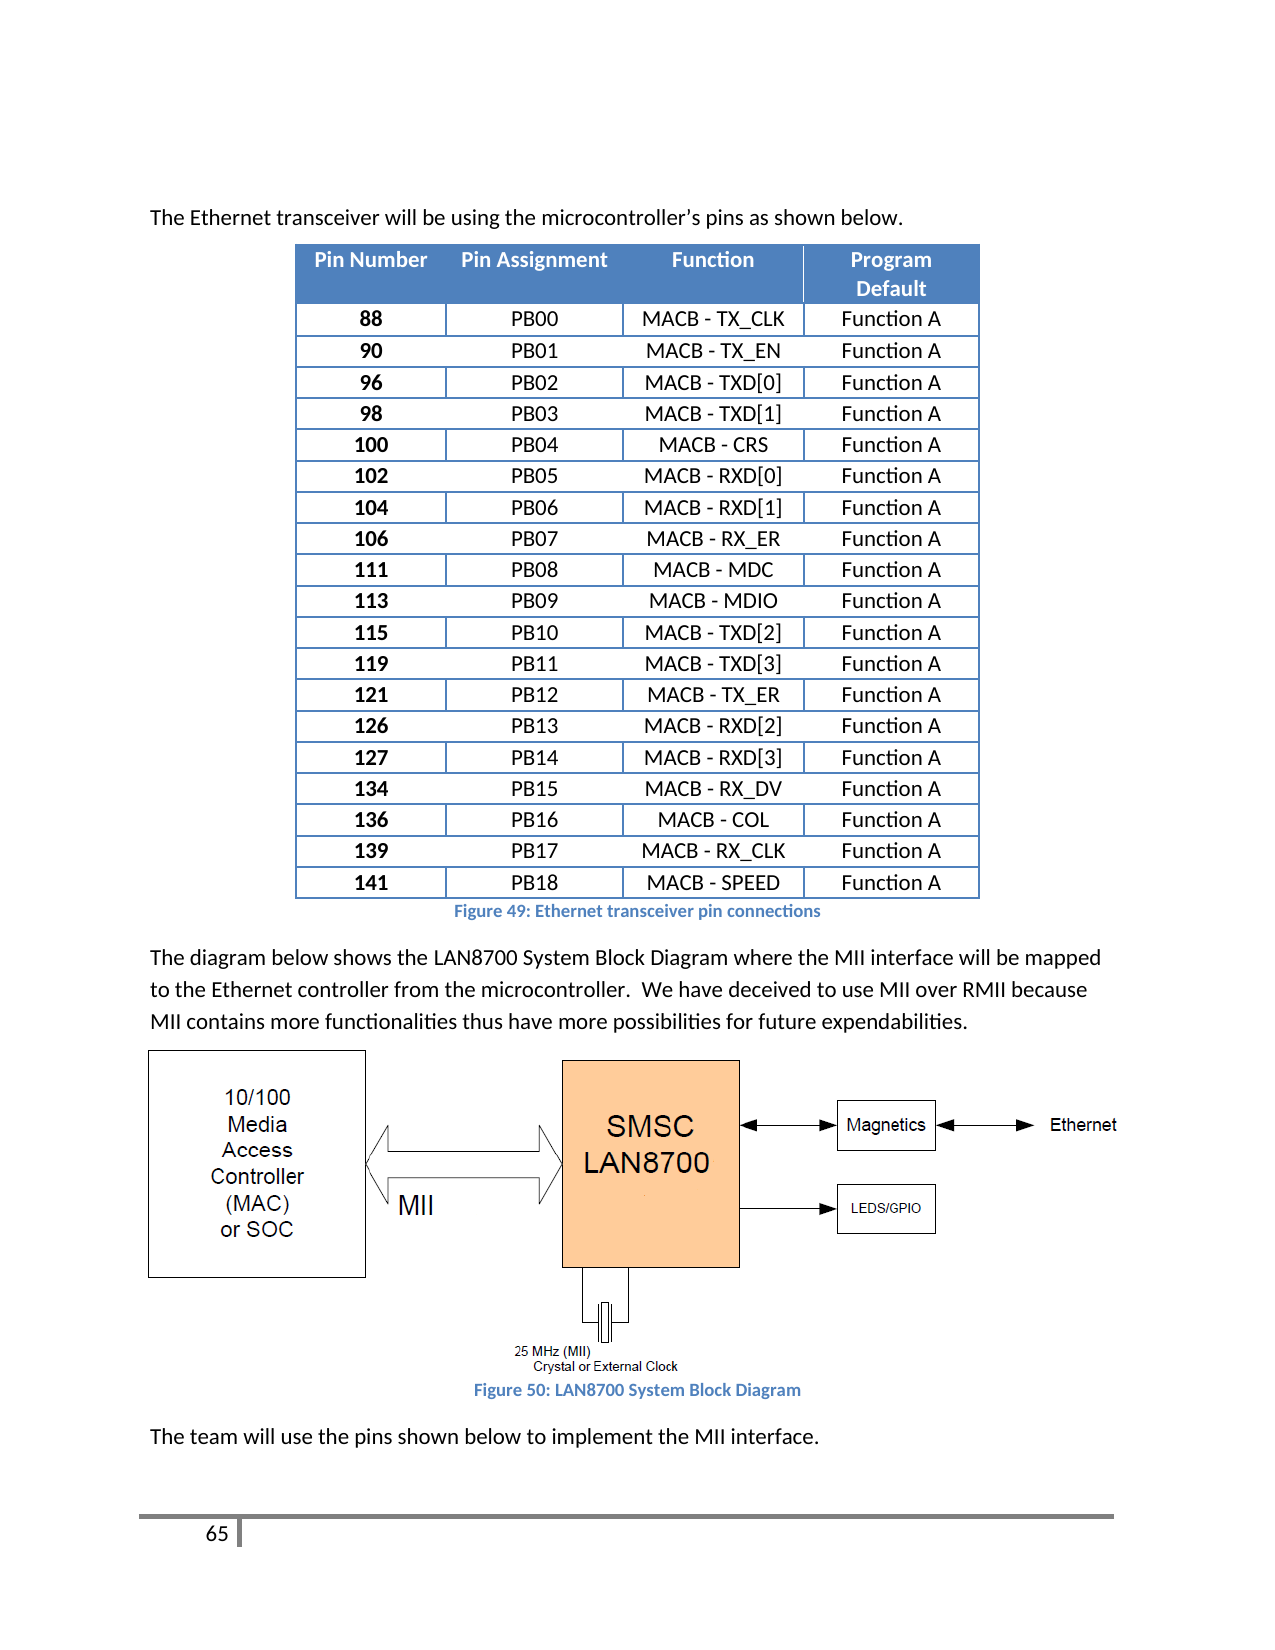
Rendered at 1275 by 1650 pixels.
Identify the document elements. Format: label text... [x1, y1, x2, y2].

table_cell Function A [805, 743, 978, 772]
table_cell PB05 [446, 462, 623, 491]
table_cell 96 [297, 368, 445, 397]
table_cell Function A [804, 524, 978, 553]
table_cell 134 [297, 774, 446, 803]
table_cell PB14 [447, 743, 622, 772]
table_cell 102 [297, 462, 446, 491]
text The diagram below shows the LAN8700 System Block Diagram where the MII interface will be mapped to the Ethernet controller from the microcontroller. We have deceived to use MII over RMII because MII contains more functionalities thus have more possibilities for future expendabilities. [150, 943, 1125, 1035]
table_cell Function A [805, 680, 978, 709]
table_cell Function A [805, 368, 978, 397]
table_cell 100 [297, 430, 445, 459]
table_cell Function A [805, 555, 978, 584]
table_cell MACB - RX_ER [623, 524, 803, 553]
table_cell MACB - RXD[2] [623, 712, 803, 741]
table_cell MACB - RX_CLK [623, 837, 803, 866]
table_cell 90 [297, 337, 446, 366]
table_cell PB07 [446, 524, 623, 553]
text The team will use the pins shown below to implement the MII interface. [150, 1422, 1125, 1450]
table_cell MACB - RXD[3] [624, 743, 803, 772]
table_cell Function A [804, 837, 978, 866]
table_header Pin Number [297, 246, 446, 302]
table_cell 88 [297, 304, 445, 334]
table_cell 141 [297, 868, 445, 897]
table_cell MACB - TX_EN [623, 337, 803, 366]
table_cell PB04 [447, 430, 622, 459]
table_cell Function A [804, 774, 978, 803]
table_cell 98 [297, 399, 446, 428]
table_cell PB12 [447, 680, 622, 709]
table_cell Function A [805, 304, 978, 334]
table_cell MACB - RXD[0] [623, 462, 803, 491]
table_cell Function A [805, 493, 978, 522]
table_cell PB16 [447, 805, 622, 834]
table_cell PB18 [447, 868, 622, 897]
table_cell 119 [297, 649, 446, 678]
table_cell PB02 [447, 368, 622, 397]
table_cell 115 [297, 618, 445, 647]
picture [145, 1045, 1119, 1375]
table_header Function [623, 246, 803, 302]
table_cell PB08 [447, 555, 622, 584]
table_cell MACB - TX_ER [624, 680, 803, 709]
table_cell Function A [804, 337, 978, 366]
table_cell PB01 [446, 337, 623, 366]
table_cell 121 [297, 680, 445, 709]
table_cell Function A [805, 430, 978, 459]
table_cell 106 [297, 524, 446, 553]
table_cell Function A [805, 805, 978, 834]
table_cell Function A [805, 868, 978, 897]
table_cell PB11 [446, 649, 623, 678]
table_cell PB06 [447, 493, 622, 522]
table_cell 104 [297, 493, 445, 522]
table_cell 126 [297, 712, 446, 741]
table_cell MACB - CRS [624, 430, 803, 459]
table_cell Function A [805, 618, 978, 647]
table_cell MACB - TXD[2] [624, 618, 803, 647]
table_cell 113 [297, 587, 446, 616]
table_cell Function A [804, 462, 978, 491]
table_cell MACB - TXD[0] [624, 368, 803, 397]
table_cell PB00 [447, 304, 622, 334]
text Figure 49: Ethernet transceiver pin connections [150, 899, 1125, 922]
table_cell Function A [804, 587, 978, 616]
table_cell MACB - TX_CLK [624, 304, 803, 334]
text The Ethernet transceiver will be using the microcontroller’s pins as shown below. [150, 203, 1125, 231]
table_cell PB13 [446, 712, 623, 741]
table_cell MACB - TXD[1] [623, 399, 803, 428]
table_cell Function A [804, 712, 978, 741]
table_cell 111 [297, 555, 445, 584]
table_header Pin Assignment [446, 246, 623, 302]
table_header Program Default [804, 246, 978, 302]
table_cell Function A [804, 399, 978, 428]
table_cell Function A [804, 649, 978, 678]
table_cell 136 [297, 805, 445, 834]
table_cell PB15 [446, 774, 623, 803]
table_cell PB10 [447, 618, 622, 647]
table_cell MACB - TXD[3] [623, 649, 803, 678]
table_cell MACB - RXD[1] [624, 493, 803, 522]
table_cell PB03 [446, 399, 623, 428]
table_cell MACB - RX_DV [623, 774, 803, 803]
table_cell MACB - MDIO [623, 587, 803, 616]
table_cell MACB - COL [624, 805, 803, 834]
table_cell 127 [297, 743, 445, 772]
table_cell PB09 [446, 587, 623, 616]
table_cell MACB - MDC [624, 555, 803, 584]
table_cell 139 [297, 837, 446, 866]
table_cell PB17 [446, 837, 623, 866]
table_cell MACB - SPEED [624, 868, 803, 897]
